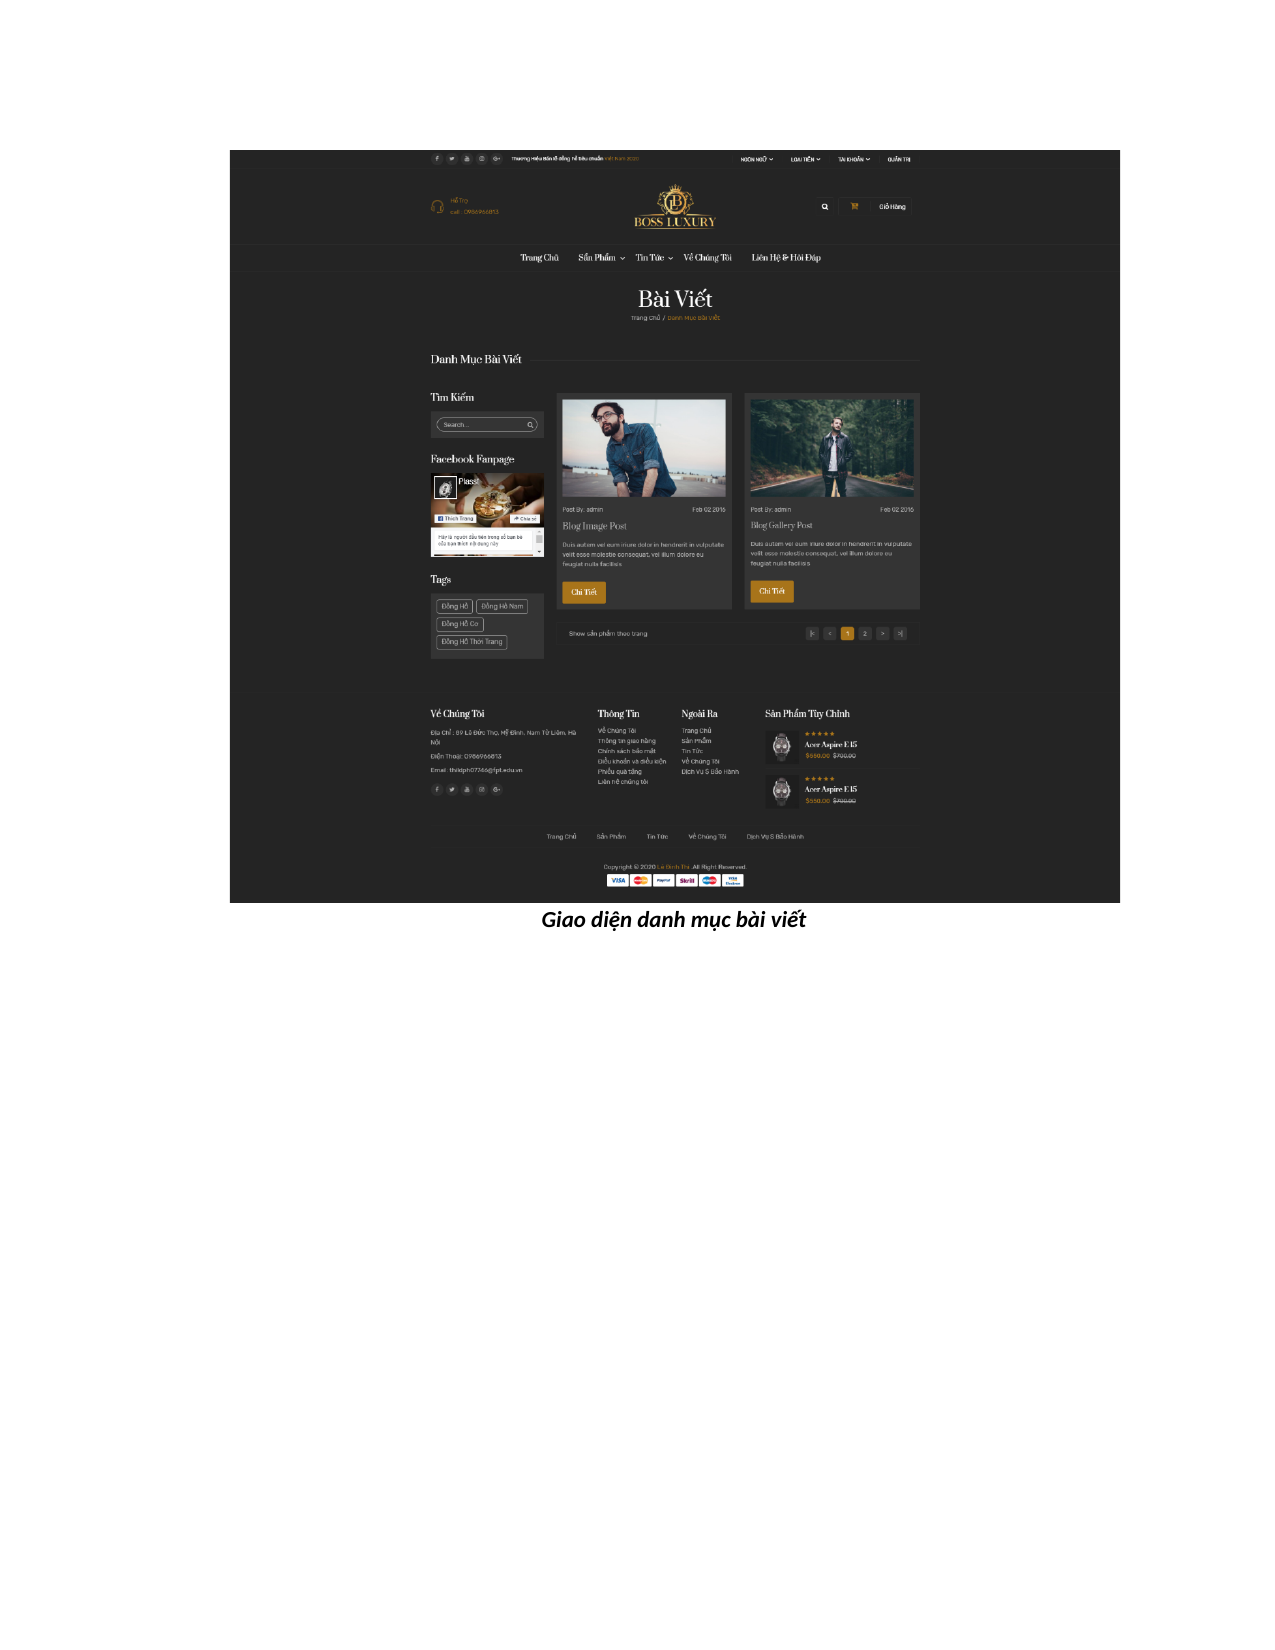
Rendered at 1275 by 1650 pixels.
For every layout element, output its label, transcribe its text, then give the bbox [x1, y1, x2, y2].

picture [229, 150, 1121, 903]
list Giao diện danh mục bài viết [225, 905, 1125, 933]
